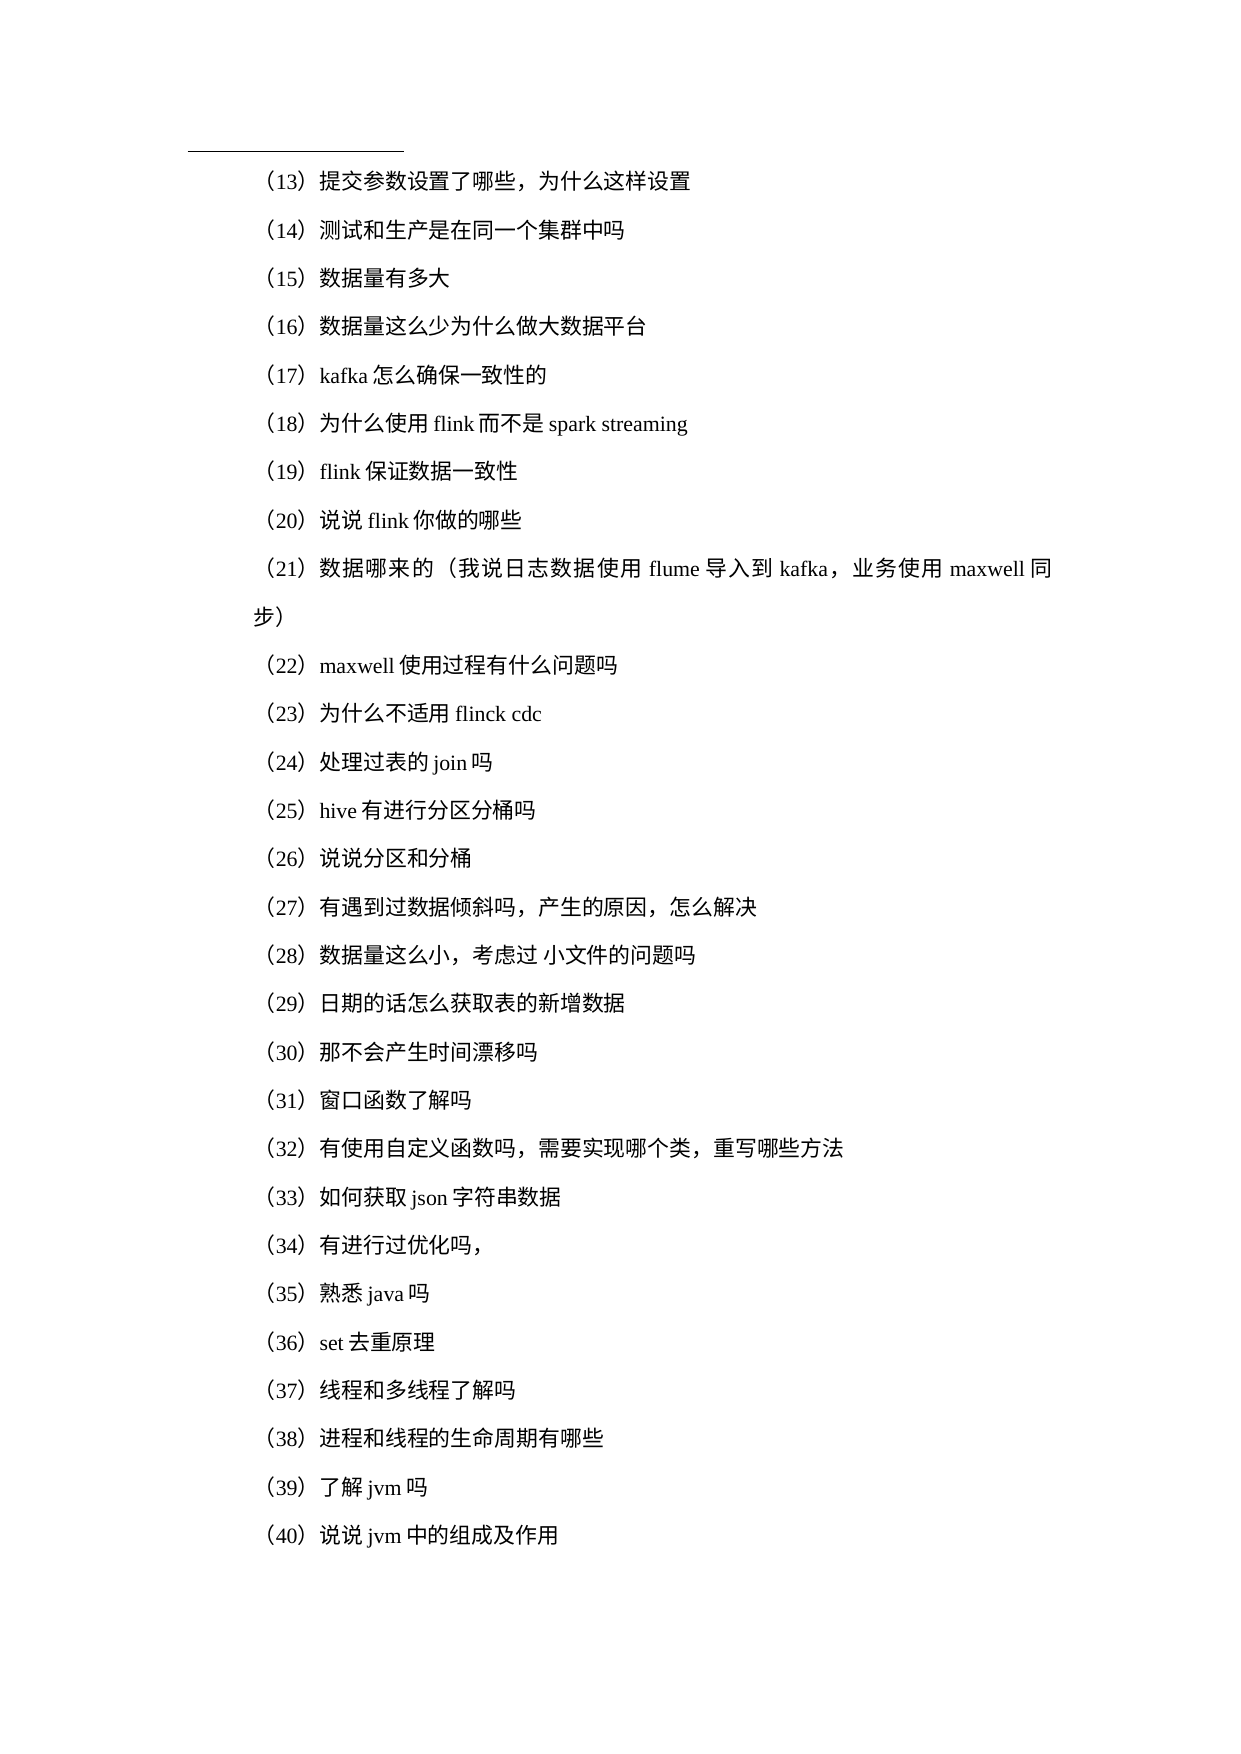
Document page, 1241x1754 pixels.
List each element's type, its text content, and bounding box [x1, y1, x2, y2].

list flink保证数据一致性 [254, 454, 1053, 486]
list 进程和线程的生命周期有哪些 [254, 1421, 1053, 1453]
list maxwell使用过程有什么问题吗 [254, 648, 1053, 680]
list 为什么不适用flinck cdc [254, 696, 1053, 728]
list 数据量这么小，考虑过 小文件的问题吗 [254, 938, 1053, 970]
list set去重原理 [254, 1324, 1053, 1357]
list 数据量有多大 [254, 261, 1053, 293]
list 了解jvm吗 [254, 1469, 1053, 1502]
list 熟悉java吗 [254, 1276, 1053, 1308]
list 日期的话怎么获取表的新增数据 [254, 986, 1053, 1018]
list 测试和生产是在同一个集群中吗 [254, 212, 1053, 245]
list 线程和多线程了解吗 [254, 1373, 1053, 1405]
list 有进行过优化吗， [254, 1228, 1053, 1260]
list 那不会产生时间漂移吗 [254, 1034, 1053, 1067]
list 说说flink你做的哪些 [254, 502, 1053, 535]
list kafka怎么确保一致性的 [254, 357, 1053, 390]
list 如何获取json字符串数据 [254, 1179, 1053, 1212]
list 处理过表的join吗 [254, 744, 1053, 777]
list hive有进行分区分桶吗 [254, 793, 1053, 825]
list 说说分区和分桶 [254, 841, 1053, 873]
list 说说jvm中的组成及作用 [254, 1518, 1053, 1550]
list 数据量这么少为什么做大数据平台 [254, 309, 1053, 341]
list 数据哪来的（我说日志数据使用flume导入到kafka，业务使用maxwell同步） [254, 551, 1053, 632]
list 提交参数设置了哪些，为什么这样设置 [254, 164, 1053, 196]
list 有使用自定义函数吗，需要实现哪个类，重写哪些方法 [254, 1131, 1053, 1163]
list 为什么使用flink而不是spark streaming [254, 406, 1053, 438]
list 有遇到过数据倾斜吗，产生的原因，怎么解决 [254, 889, 1053, 922]
list 窗口函数了解吗 [254, 1083, 1053, 1115]
